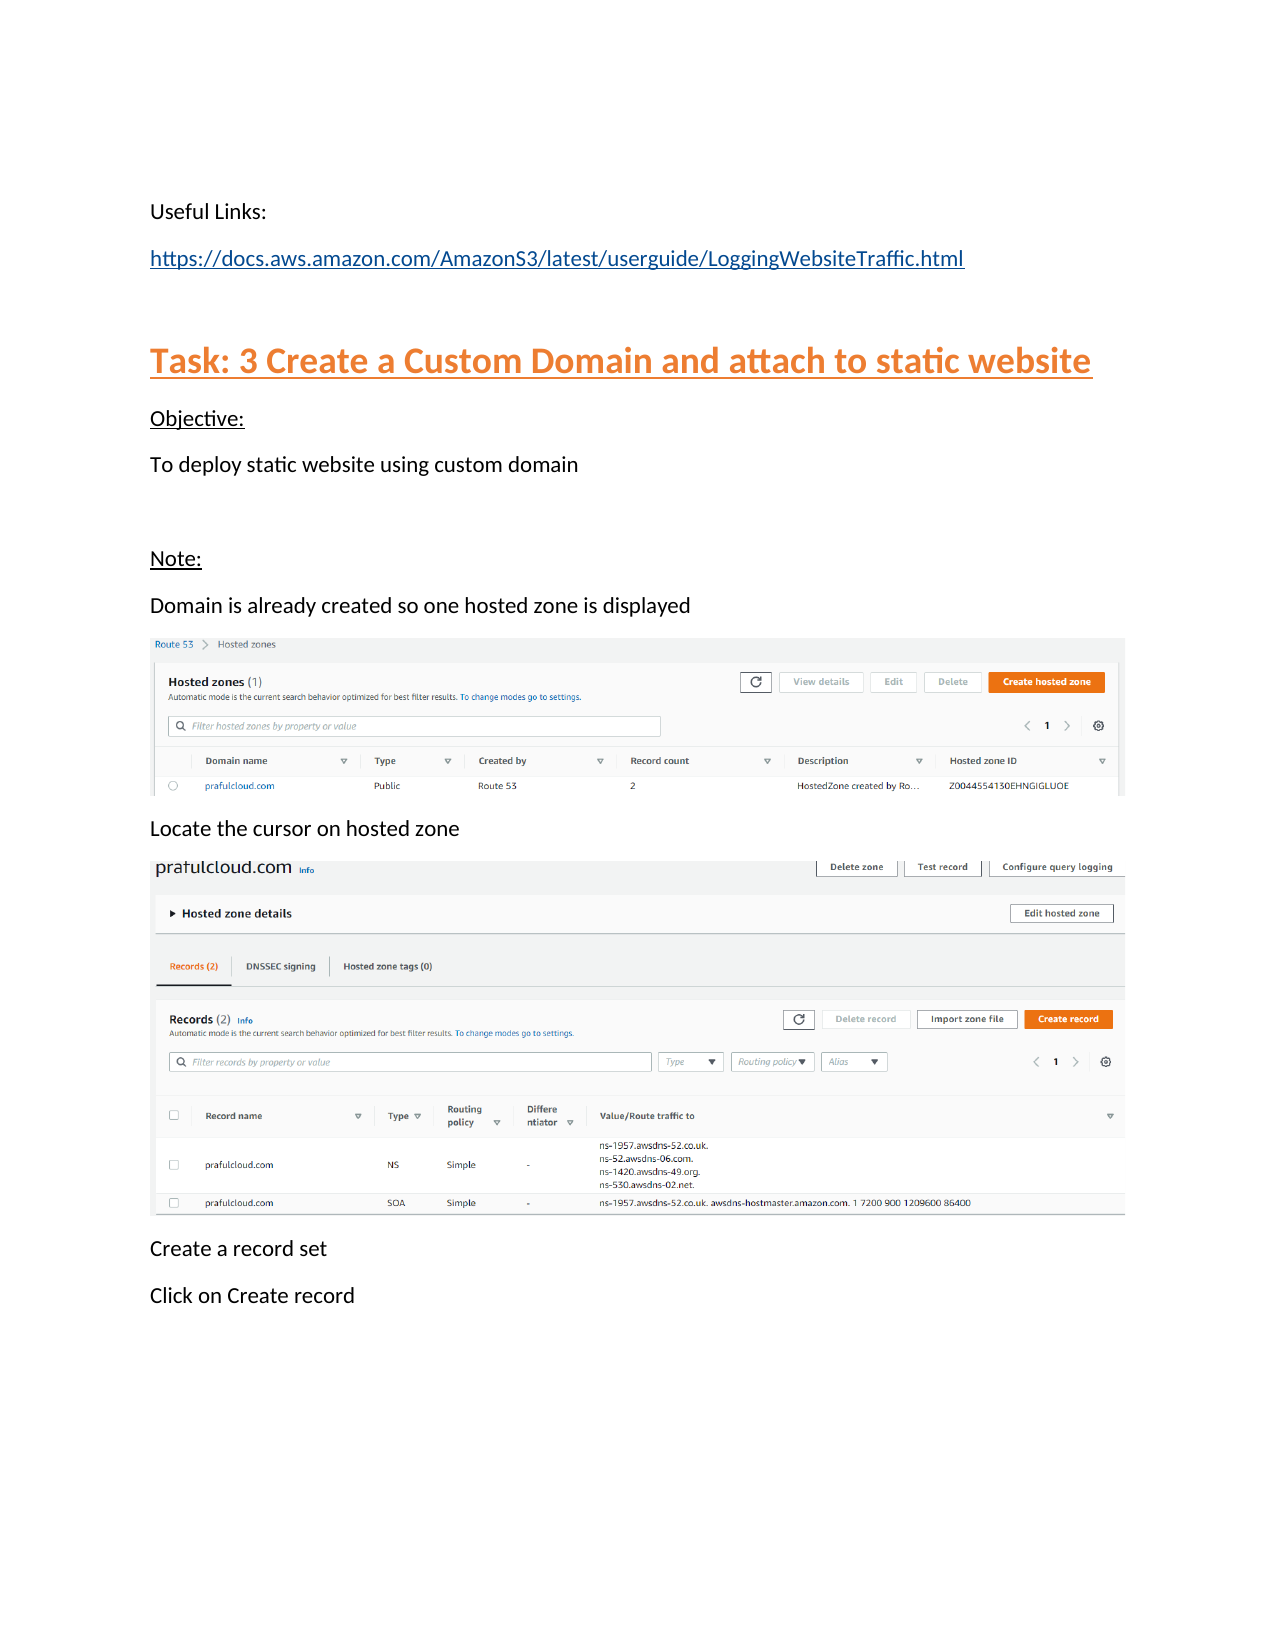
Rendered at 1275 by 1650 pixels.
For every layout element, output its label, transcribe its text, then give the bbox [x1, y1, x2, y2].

text Domain is already created so one hosted zone is displayed [150, 591, 1125, 619]
text Locate the cursor on hosted zone [150, 814, 1125, 842]
text Create a record set [150, 1234, 1125, 1262]
text Click on Create record [150, 1281, 1125, 1309]
text Task: 3 Create a Custom Domain and attach to static website [150, 337, 1125, 383]
picture [150, 638, 1125, 796]
text Note: [150, 544, 1125, 572]
text Useful Links: [150, 197, 1125, 225]
text To deploy static website using custom domain [150, 451, 1125, 478]
text https://docs.aws.amazon.com/AmazonS3/latest/userguide/LoggingWebsiteTraffic.html [150, 244, 1125, 272]
text Objective: [150, 404, 1125, 432]
picture [150, 861, 1125, 1216]
